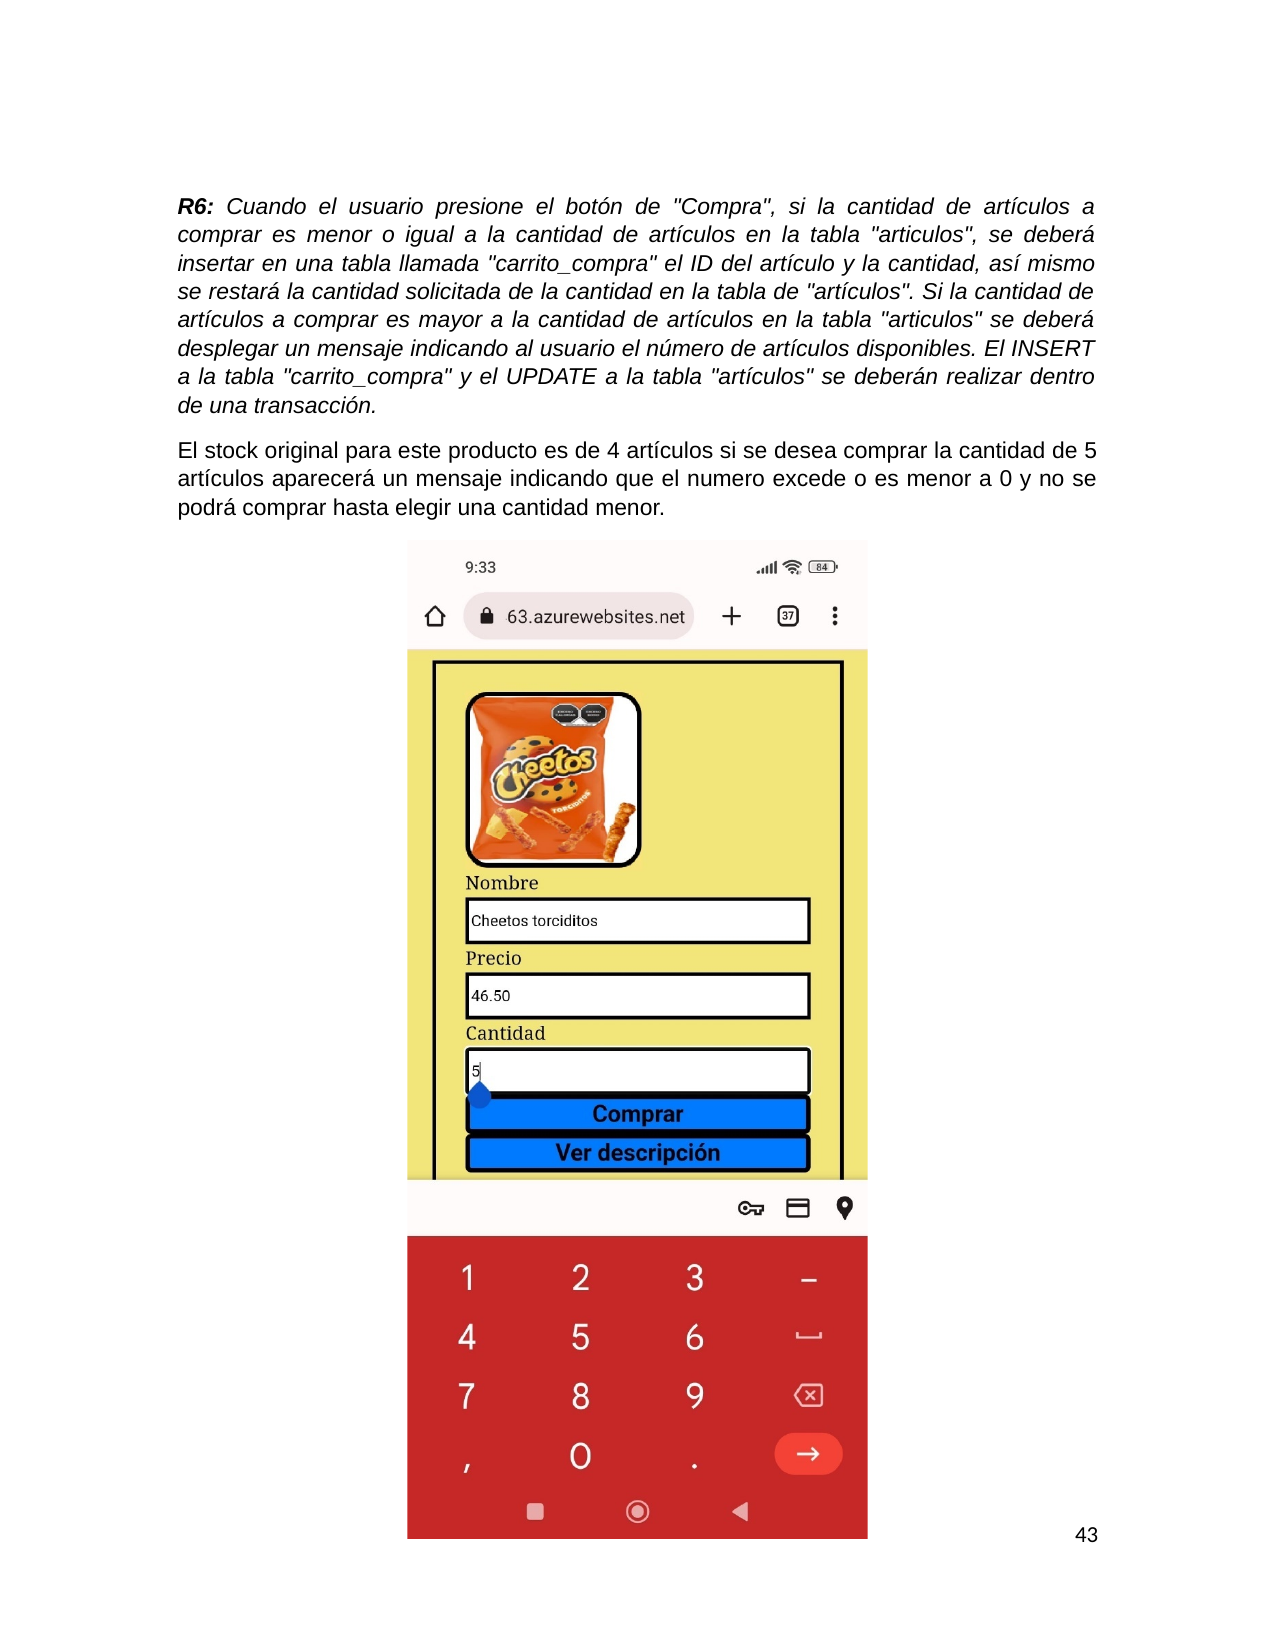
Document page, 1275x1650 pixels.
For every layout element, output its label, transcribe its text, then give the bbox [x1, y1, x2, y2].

text R6: Cuando el usuario presione el botón de "Compra", si la cantidad de artículos a comprar es menor o igual a la cantidad de artículos en la tabla "articulos", se deberá insertar en una tabla llamada "carrito_compra" el ID del artículo y la cantidad, así mismo se restará la cantidad solicitada de la cantidad en la tabla de "artículos". Si la cantidad de artículos a comprar es mayor a la cantidad de artículos en la tabla "articulos" se deberá desplegar un mensaje indicando al usuario el número de artículos disponibles. El INSERT a la tabla "carrito_compra" y el UPDATE a la tabla "artículos" se deberán realizar dentro de una transacción. [177, 193, 1098, 418]
picture [407, 540, 868, 1539]
text El stock original para este producto es de 4 artículos si se desea comprar la cantidad de 5 artículos aparecerá un mensaje indicando que el numero excede o es menor a 0 y no se podrá comprar hasta elegir una cantidad menor. [177, 437, 1098, 520]
